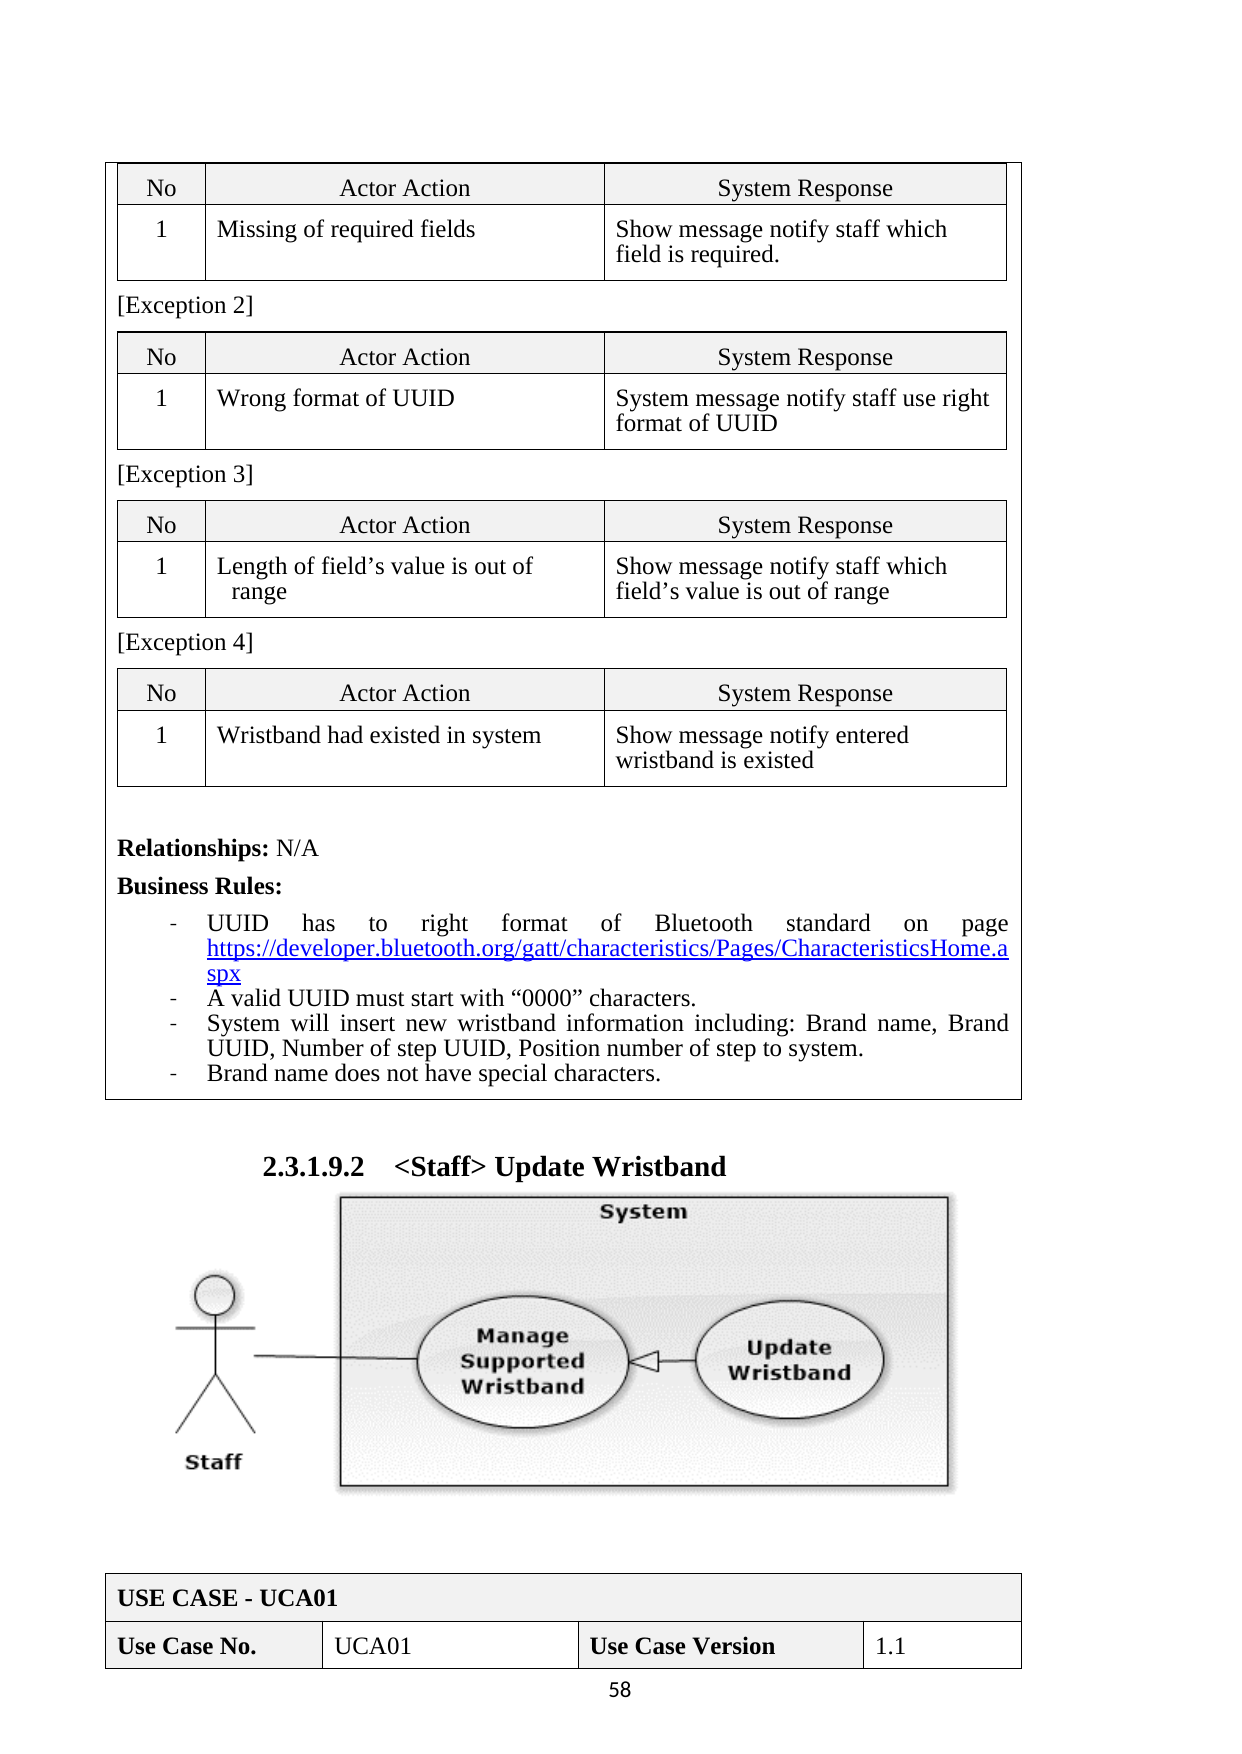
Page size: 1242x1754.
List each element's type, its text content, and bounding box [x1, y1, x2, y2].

table_cell 1.1 [864, 1622, 1021, 1668]
picture [168, 1189, 988, 1526]
table_header USE CASE - UCA01 [106, 1574, 1021, 1621]
table_cell Use Case Version [579, 1622, 863, 1668]
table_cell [106, 163, 1021, 1099]
subtitle <Staff> Update Wristband [214, 1149, 1146, 1183]
table_cell UCA01 [323, 1622, 578, 1668]
table_cell Use Case No. [106, 1622, 322, 1668]
